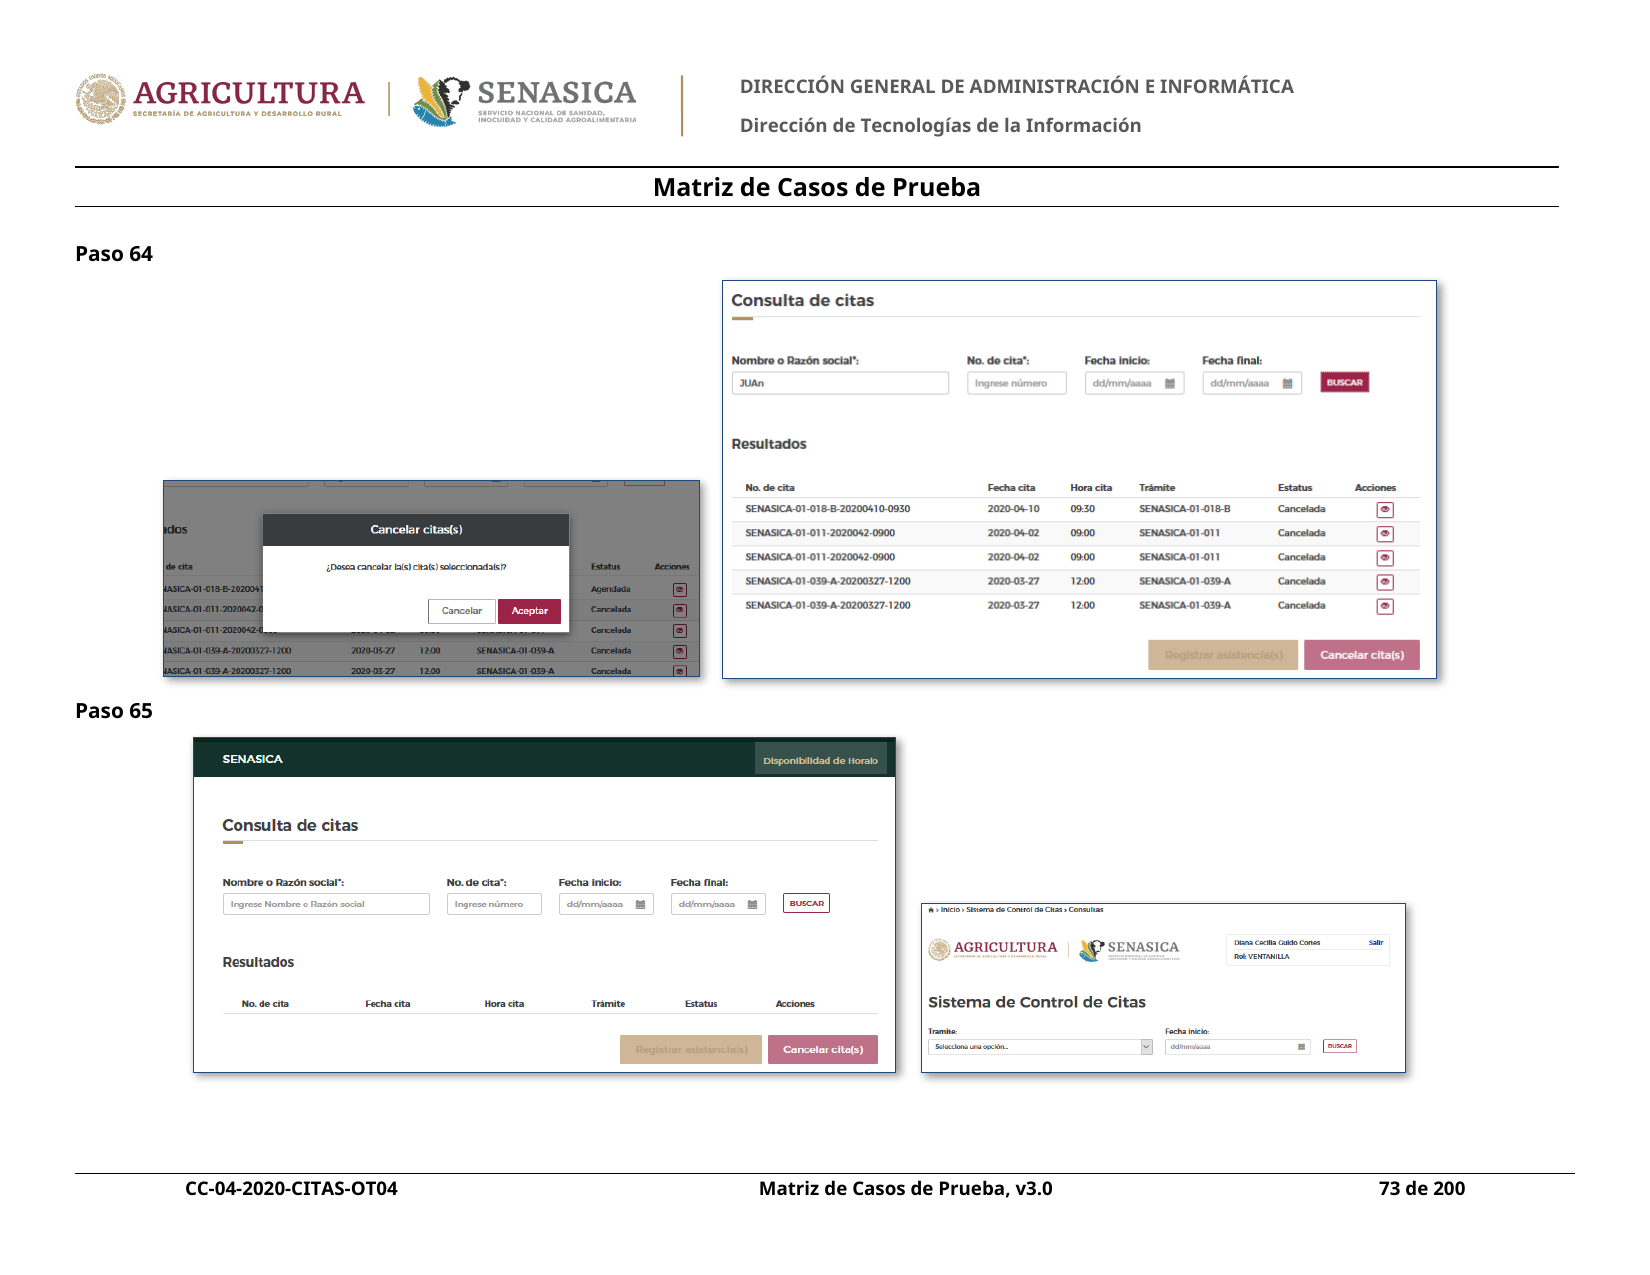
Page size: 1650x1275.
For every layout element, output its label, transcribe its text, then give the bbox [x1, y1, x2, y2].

table_cell [68, 271, 1537, 693]
picture [75, 73, 637, 127]
picture [164, 481, 699, 676]
picture [194, 738, 895, 1072]
picture [922, 904, 1405, 1072]
table_cell Paso 65 [68, 693, 1537, 728]
table_header Paso 64 [68, 235, 1537, 271]
table_cell [68, 728, 1537, 1088]
picture [723, 281, 1436, 678]
